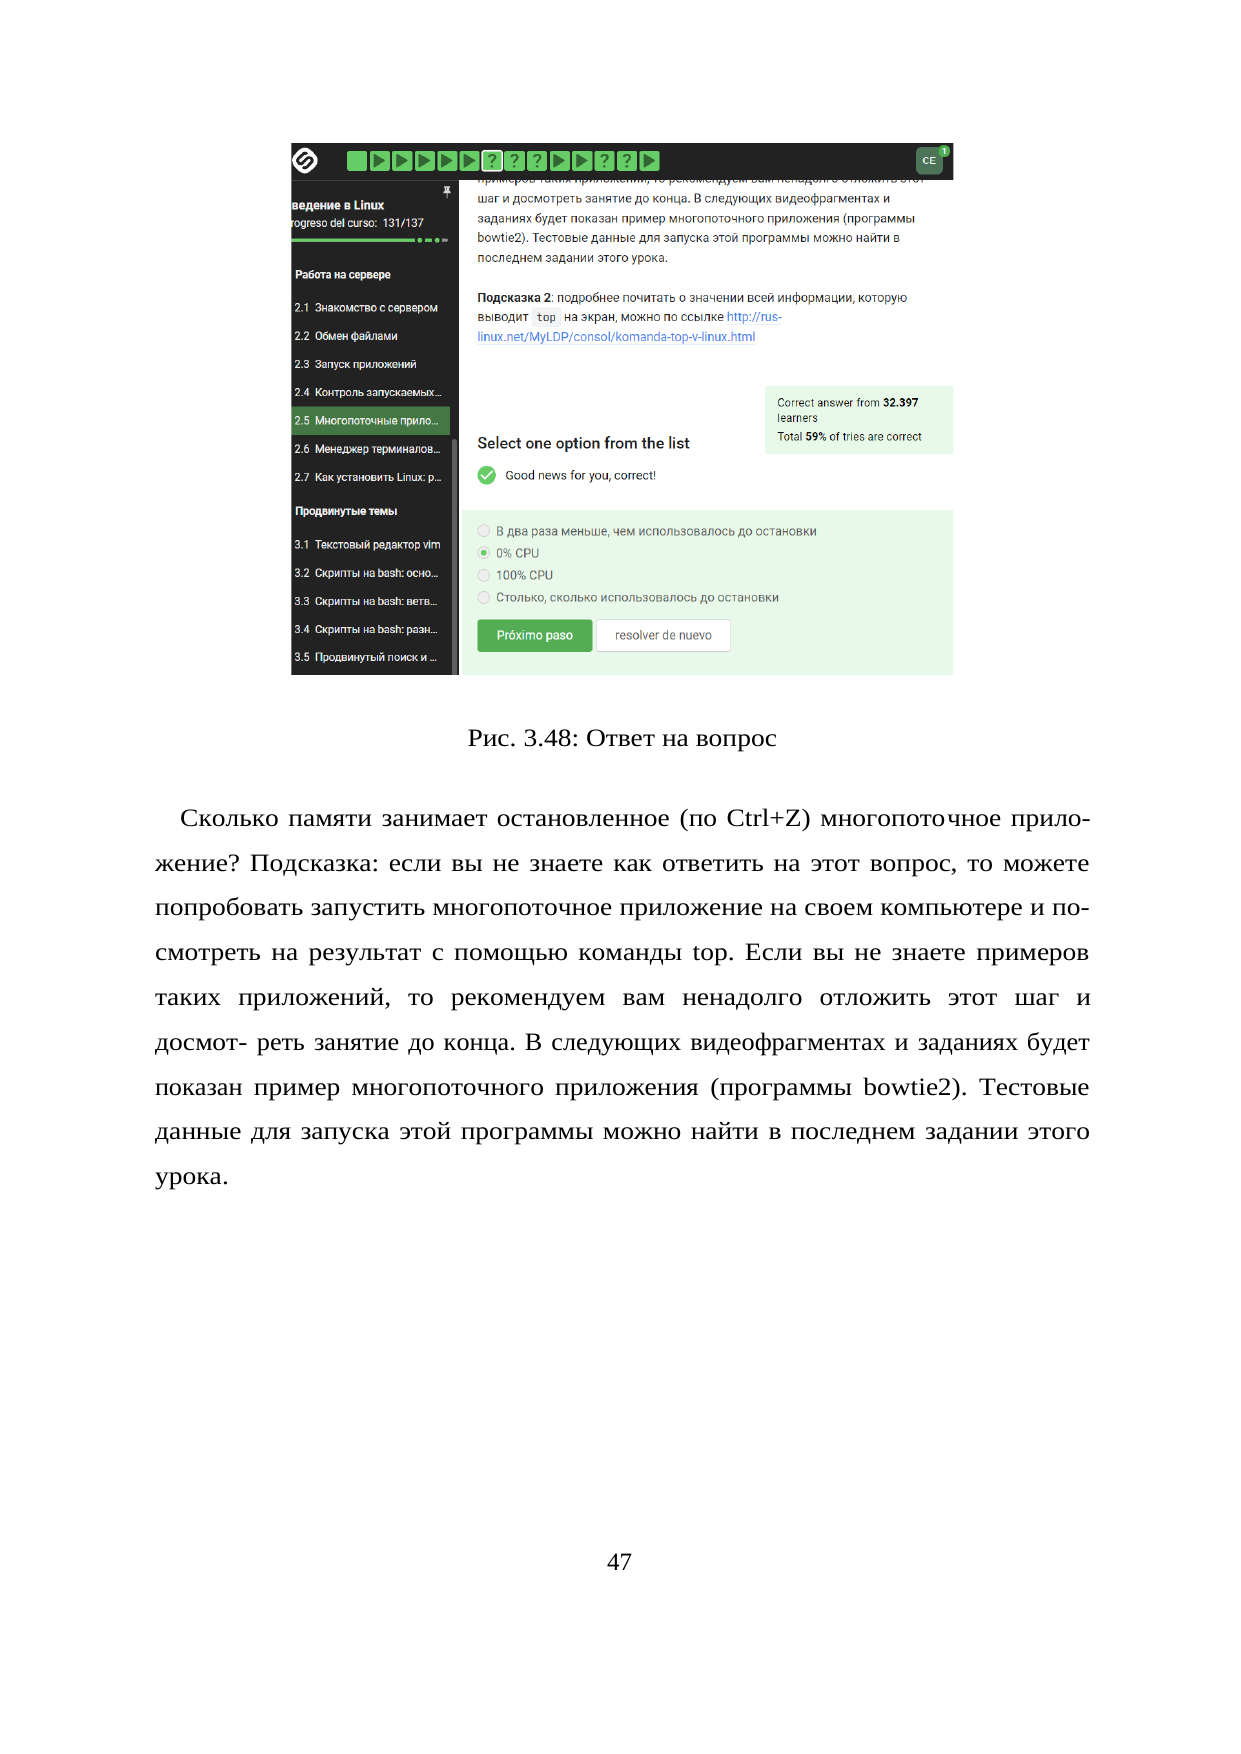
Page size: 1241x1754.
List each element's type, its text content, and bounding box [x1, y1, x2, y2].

text Сколько памяти занимает остановленное (по Ctrl+Z) многопоточное прило- жение? Подсказка: если вы не знаете как ответить на этот вопрос, то можете попробовать запустить многопоточное приложение на своем компьютере и по- смотреть на результат с помощью команды top. Если вы не знаете примеров таких приложений, то рекомендуем вам ненадолго отложить этот шаг и досмот- реть занятие до конца. В следующих видеофрагментах и заданиях будет показан пример многопоточного приложения (программы bowtie2). Тестовые данные для запуска этой программы можно найти в последнем задании этого урока. [155, 803, 1091, 1190]
text Рис. 3.48: Ответ на вопрос [467, 723, 1240, 752]
picture [291, 143, 954, 675]
